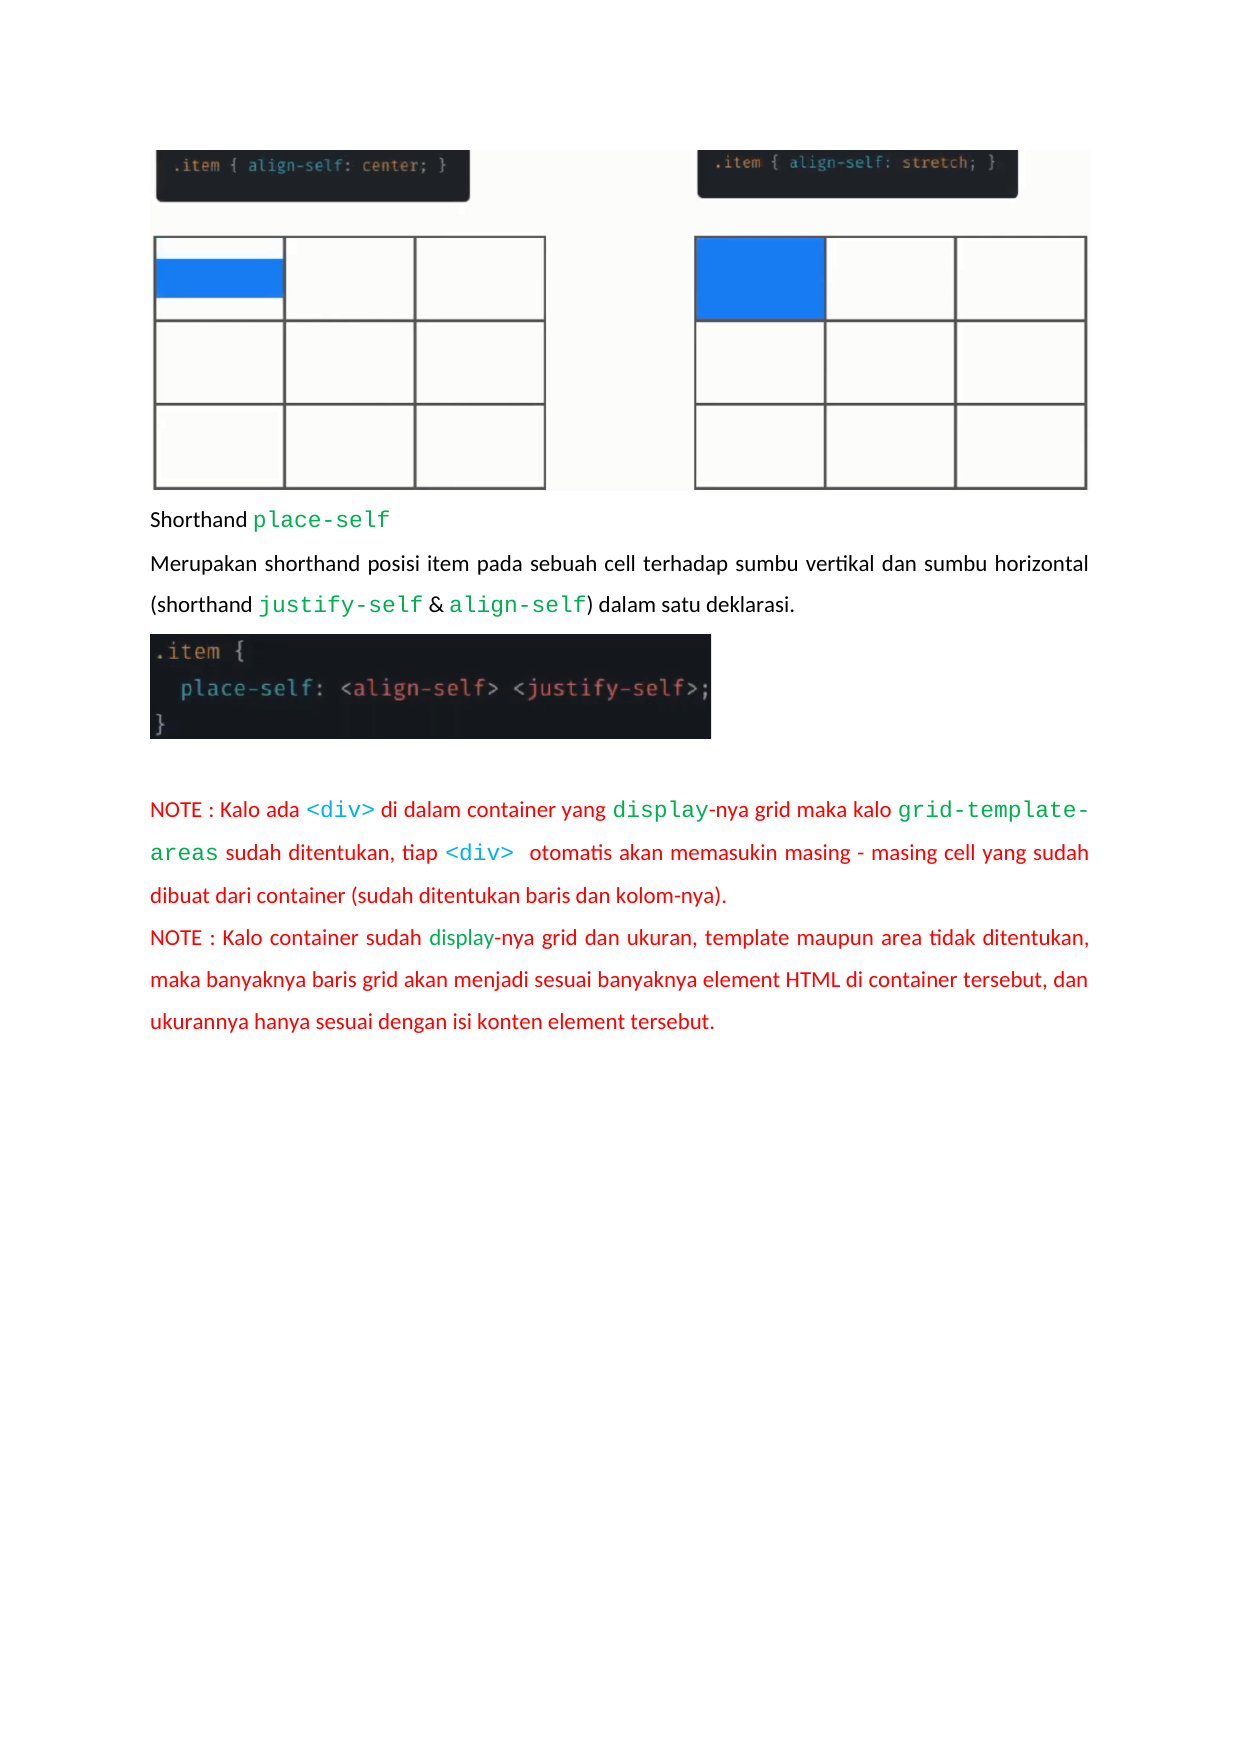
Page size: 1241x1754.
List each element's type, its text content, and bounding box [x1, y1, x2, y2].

picture [150, 150, 1091, 491]
text NOTE : Kalo ada <div> di dalam container yang display-nya grid maka kalo grid-template-areas sudah ditentukan, tiap <div> otomatis akan memasukin masing - masing cell yang sudah dibuat dari container (sudah ditentukan baris dan kolom-nya). [150, 795, 1090, 909]
picture [150, 634, 712, 739]
text Merupakan shorthand posisi item pada sebuah cell terhadap sumbu vertikal dan sumbu horizontal (shorthand justify-self & align-self) dalam satu deklarasi. [150, 549, 1090, 620]
text Shorthand place-self [150, 505, 1090, 534]
text NOTE : Kalo container sudah display-nya grid dan ukuran, template maupun area tidak ditentukan, maka banyaknya baris grid akan menjadi sesuai banyaknya element HTML di container tersebut, dan ukurannya hanya sesuai dengan isi konten element tersebut. [150, 923, 1090, 1035]
